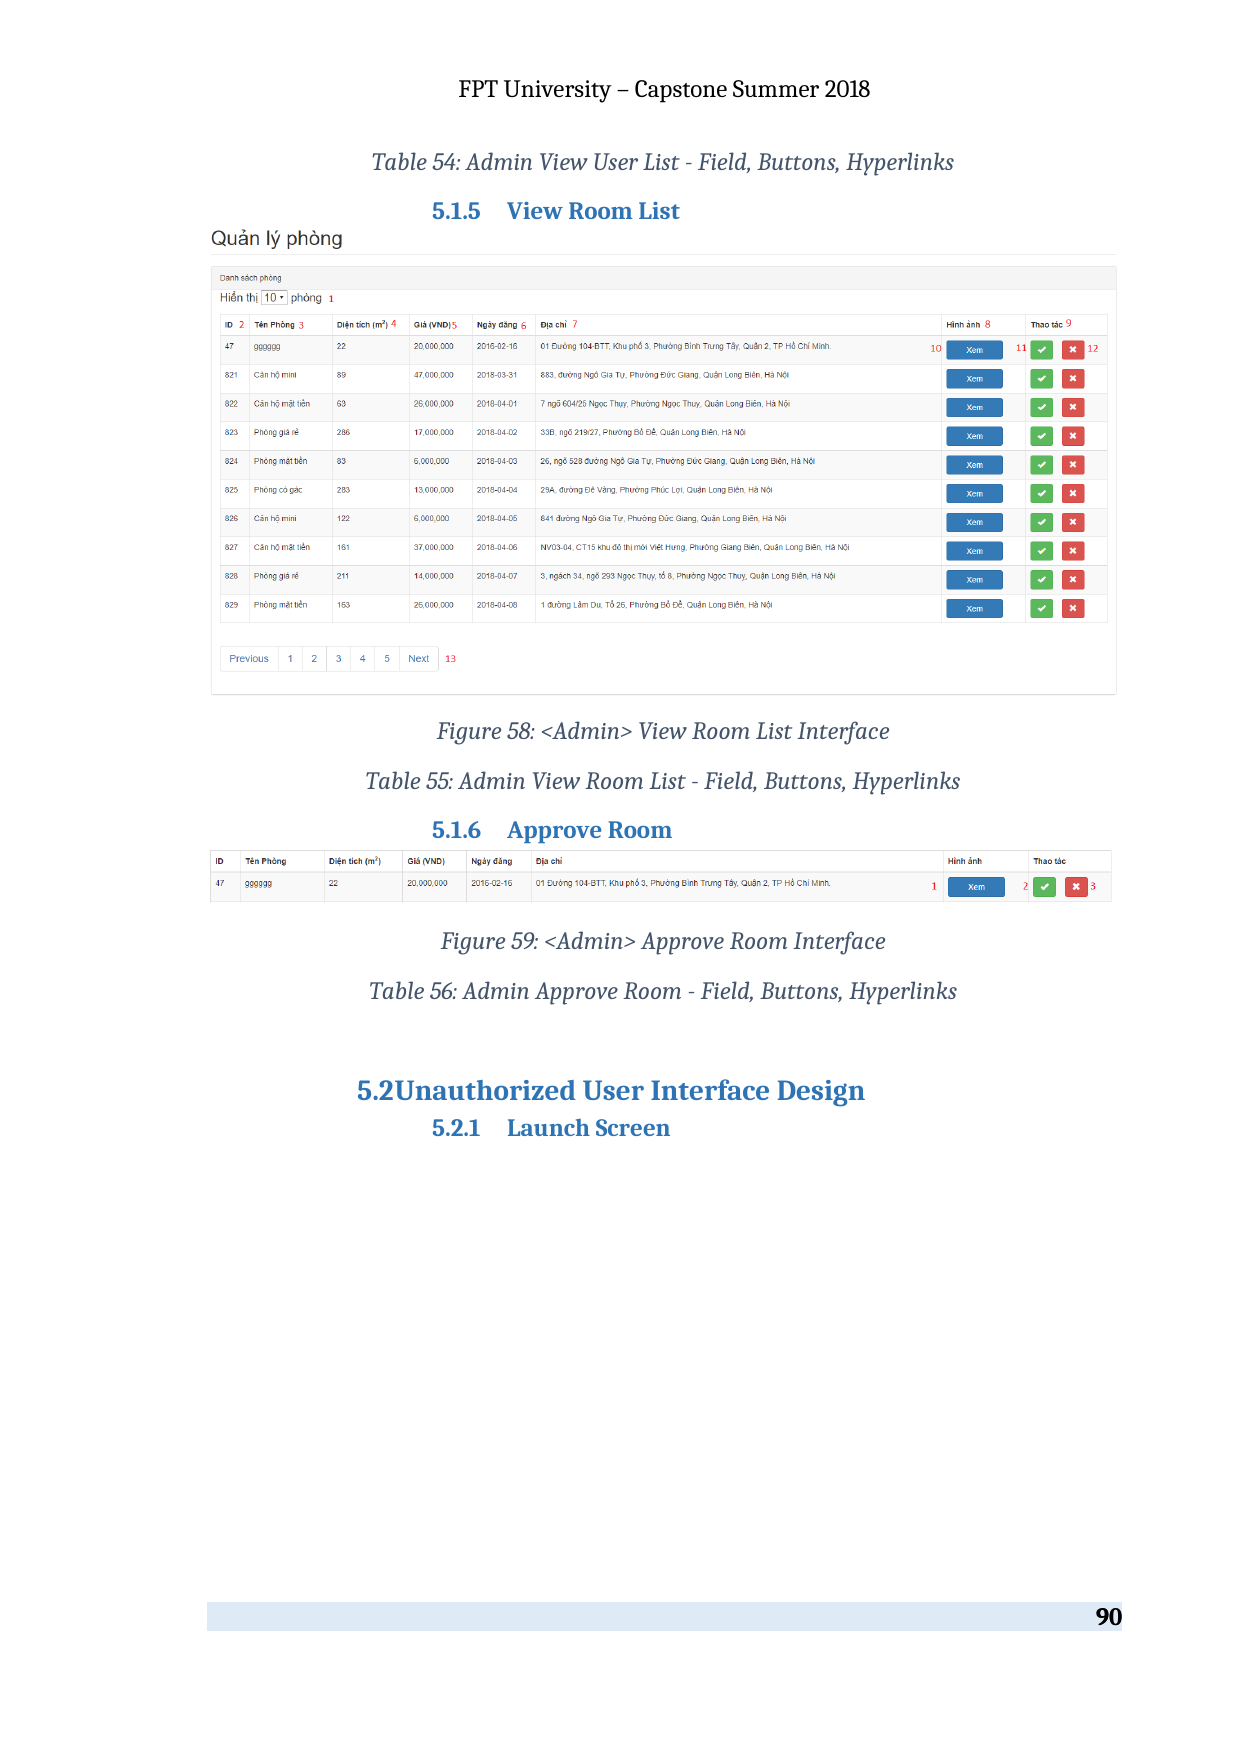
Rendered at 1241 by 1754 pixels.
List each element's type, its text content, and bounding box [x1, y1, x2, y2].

text Figure 58: <Admin> View Room List Interface [207, 717, 1122, 746]
picture [206, 847, 1123, 908]
picture [206, 228, 1123, 699]
text Table 56: Admin Approve Room - Field, Buttons, Hyperlinks [207, 977, 1122, 1005]
subtitle Unauthorized User Interface Design [357, 1074, 1122, 1107]
text Table 55: Admin View Room List - Field, Buttons, Hyperlinks [207, 767, 1122, 796]
subtitle Approve Room [432, 816, 1122, 845]
text Table 54: Admin View User List - Field, Buttons, Hyperlinks [207, 148, 1122, 176]
text Figure 59: <Admin> Approve Room Interface [207, 927, 1122, 956]
subtitle Launch Screen [432, 1114, 1122, 1143]
subtitle View Room List [432, 197, 1122, 226]
